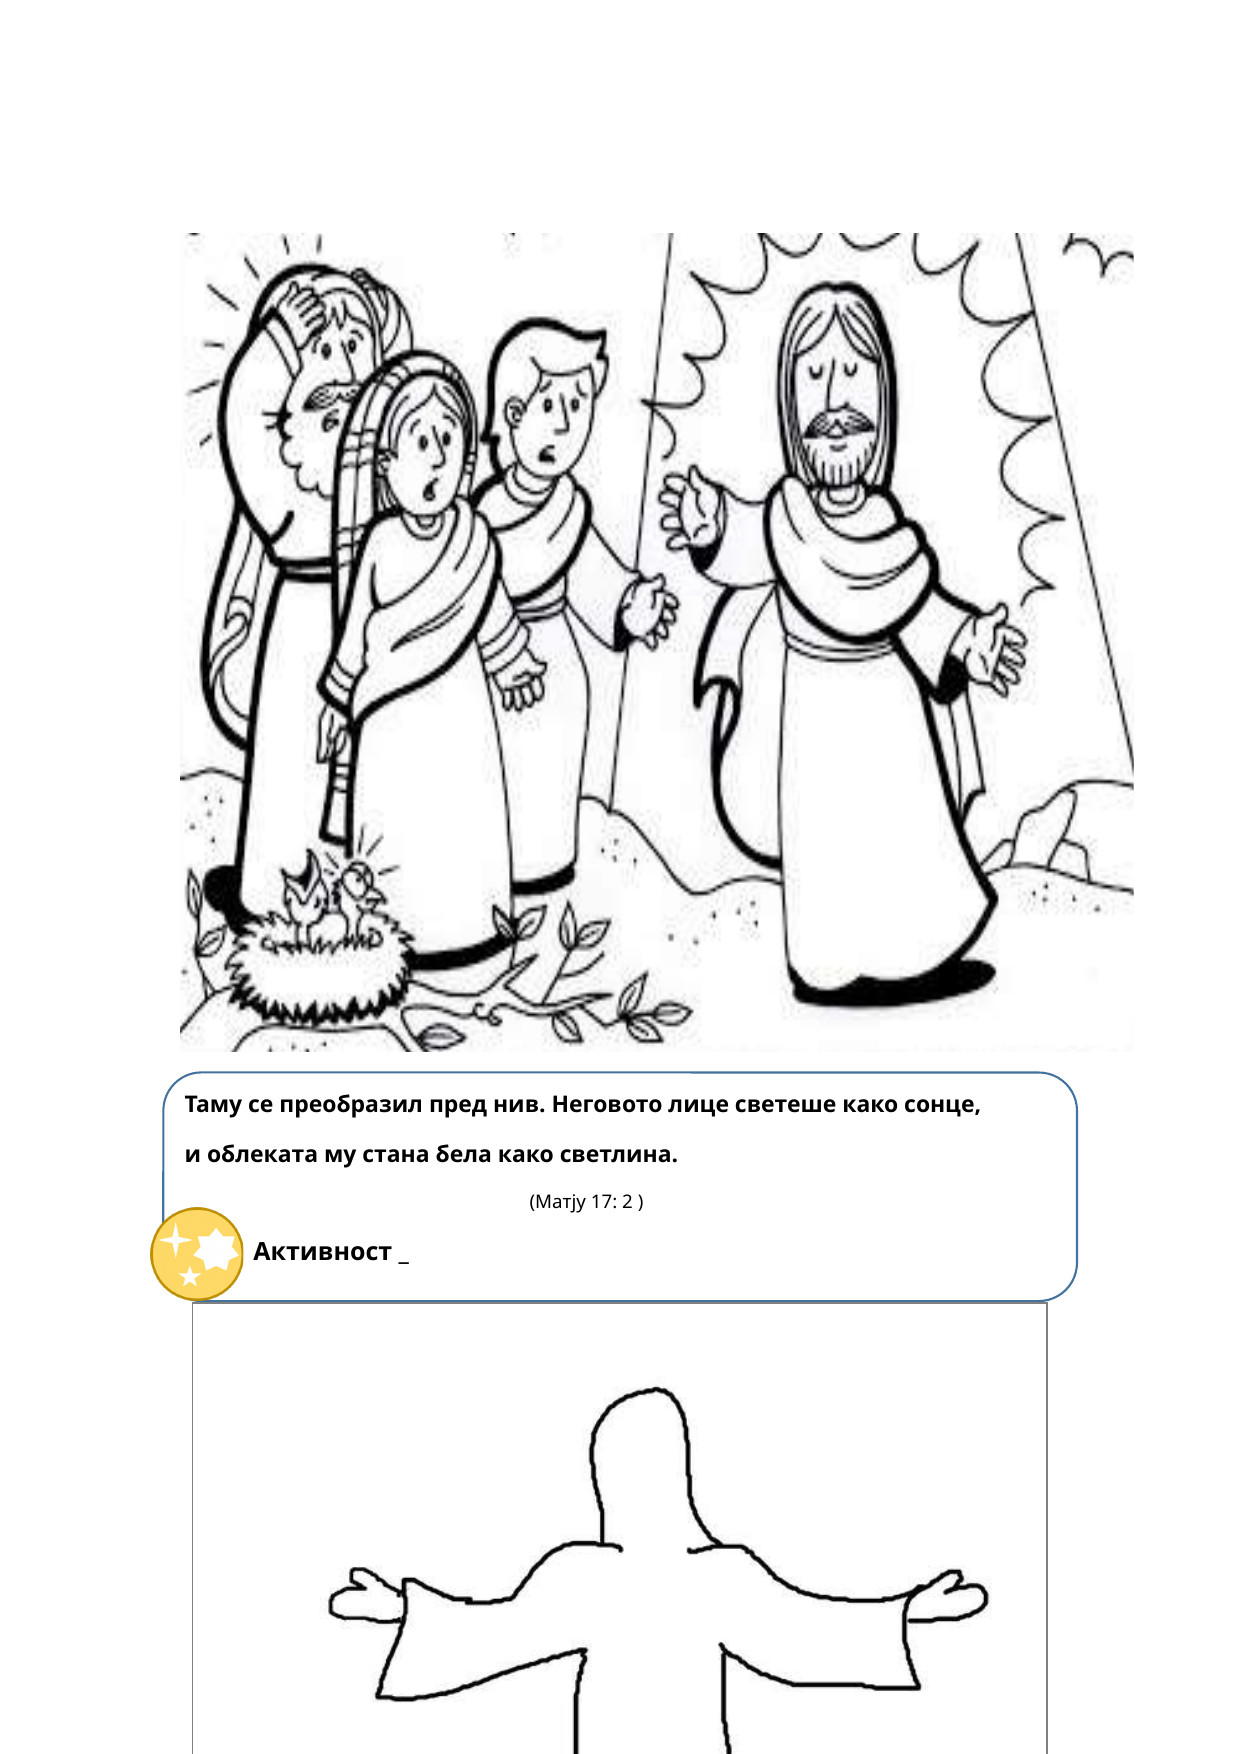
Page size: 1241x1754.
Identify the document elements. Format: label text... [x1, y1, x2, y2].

picture [193, 1304, 1046, 1754]
picture [180, 233, 1134, 1052]
text Таму се преобразил пред нив. Неговото лице светеше како сонце, [150, 1088, 1090, 1119]
text (Матју 17: 2 ) [150, 1188, 1090, 1214]
text и облеката му стана бела како светлина. [150, 1138, 1090, 1169]
text Активност _ [244, 1233, 1090, 1267]
picture [150, 1207, 244, 1301]
